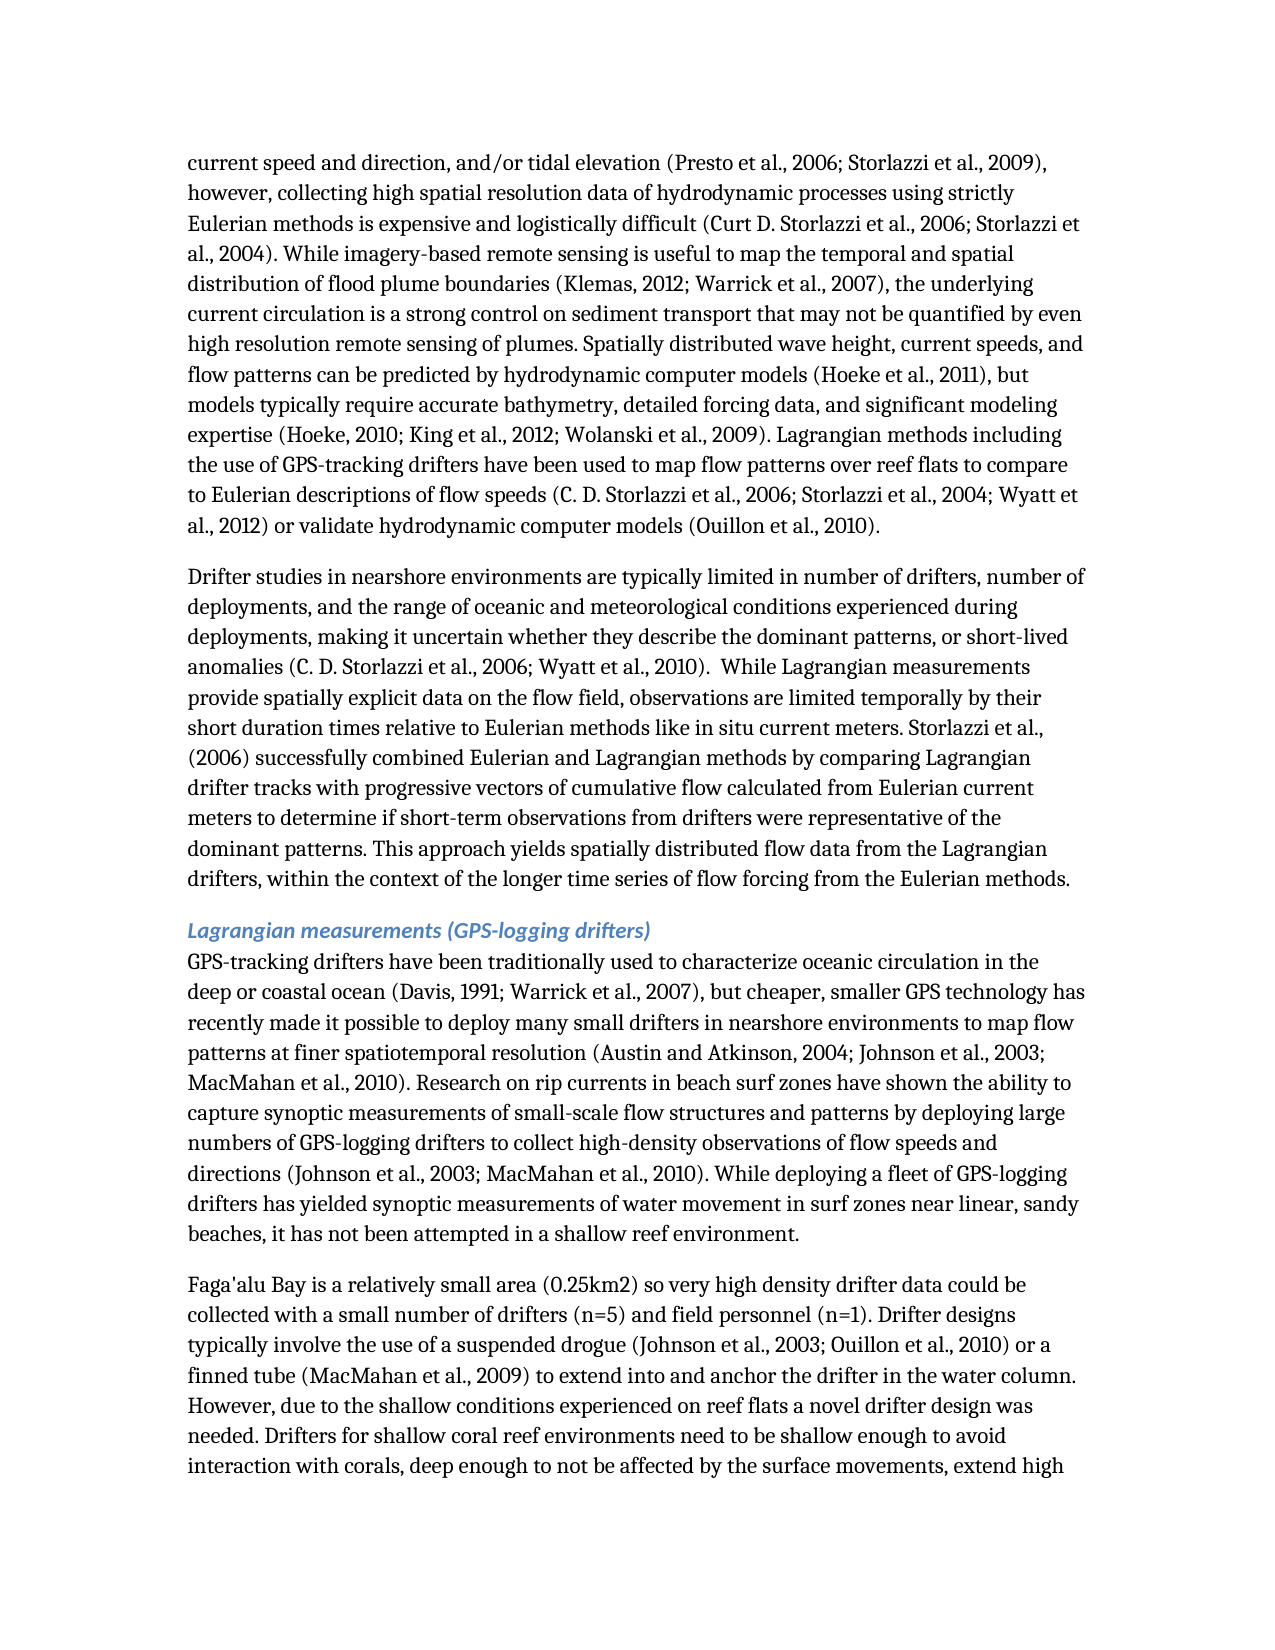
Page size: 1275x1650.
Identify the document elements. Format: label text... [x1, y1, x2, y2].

text Drifter studies in nearshore environments are typically limited in number of drifters, number of deployments, and the range of oceanic and meteorological conditions experienced during deployments, making it uncertain whether they describe the dominant patterns, or short-lived anomalies (C. D. Storlazzi et al., 2006; Wyatt et al., 2010). While Lagrangian measurements provide spatially explicit data on the flow field, observations are limited temporally by their short duration times relative to Eulerian methods like in situ current meters. Storlazzi et al., (2006) successfully combined Eulerian and Lagrangian methods by comparing Lagrangian drifter tracks with progressive vectors of cumulative flow calculated from Eulerian current meters to determine if short-term observations from drifters were representative of the dominant patterns. This approach yields spatially distributed flow data from the Lagrangian drifters, within the context of the longer time series of flow forcing from the Eulerian methods. [187, 563, 1087, 892]
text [187, 150, 1087, 539]
text GPS-tracking drifters have been traditionally used to characterize oceanic circulation in the deep or coastal ocean (Davis, 1991; Warrick et al., 2007), but cheaper, smaller GPS technology has recently made it possible to deploy many small drifters in nearshore environments to map flow patterns at finer spatiotemporal resolution (Austin and Atkinson, 2004; Johnson et al., 2003; MacMahan et al., 2010). Research on rip currents in beach surf zones have shown the ability to capture synoptic measurements of small-scale flow structures and patterns by deploying large numbers of GPS-logging drifters to collect high-density observations of flow speeds and directions (Johnson et al., 2003; MacMahan et al., 2010). While deploying a fleet of GPS-logging drifters has yielded synoptic measurements of water movement in surf zones near linear, sandy beaches, it has not been attempted in a shallow reef environment. [187, 949, 1087, 1247]
subtitle Lagrangian measurements (GPS-logging drifters) [187, 917, 1087, 945]
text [187, 1272, 1087, 1479]
